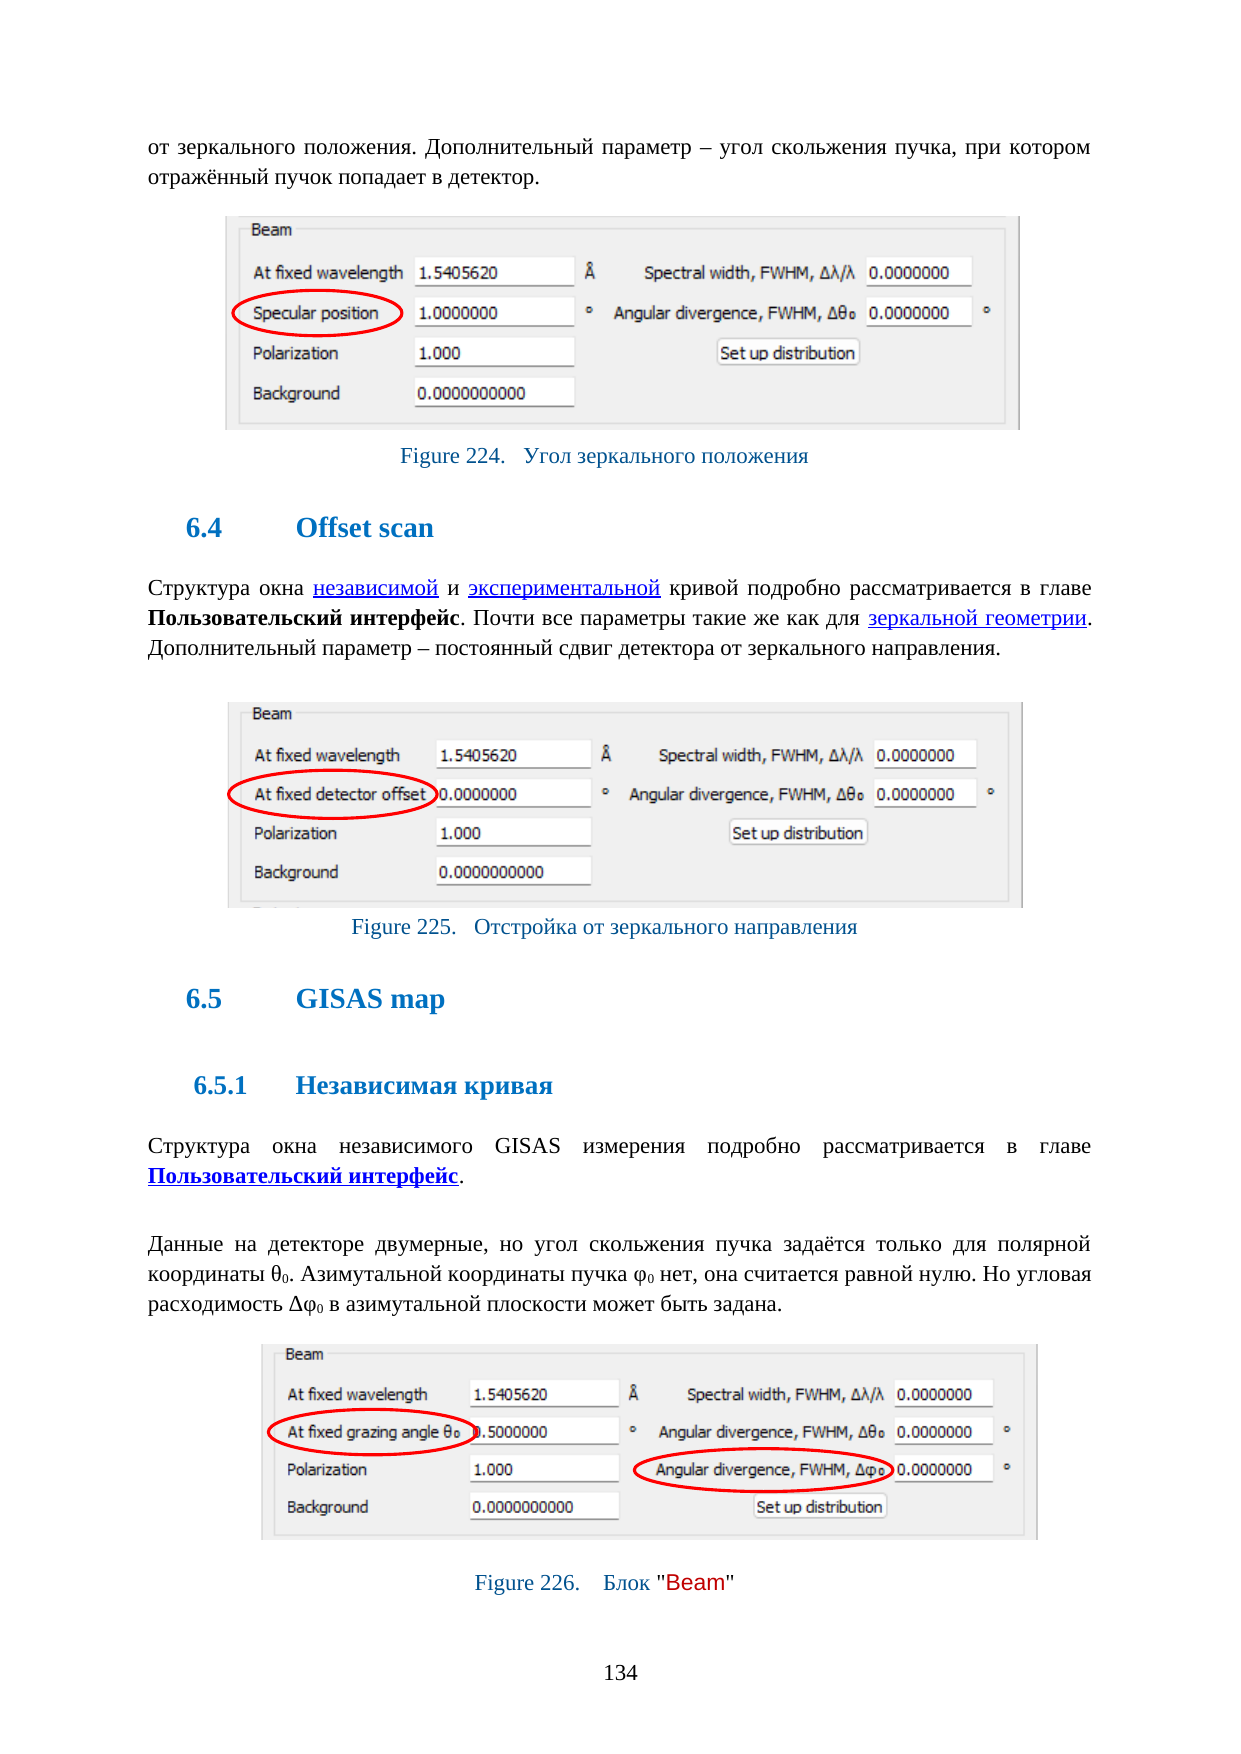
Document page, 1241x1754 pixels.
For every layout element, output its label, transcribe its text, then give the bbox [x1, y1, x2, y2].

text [148, 133, 1093, 189]
text Данные на детекторе двумерные, но угол скольжения пучка задаётся только для полярной координаты θ0. Азимутальной координаты пучка φ0 нет, она считается равной нулю. Но угловая расходимость Δφ0 в азимутальной плоскости может быть задана. [148, 1230, 1093, 1316]
text Структура окна независимой и экспериментальной кривой подробно рассматривается в главе Пользовательский интерфейс. Почти все параметры такие же как для зеркальной геометрии. Дополнительный параметр – постоянный сдвиг детектора от зеркального направления. [148, 573, 1093, 660]
picture [261, 1344, 1038, 1540]
subtitle Offset scan [155, 510, 1093, 543]
text Структура окна независимого GISAS измерения подробно рассматривается в главе Пользовательский интерфейс. [148, 1132, 1093, 1188]
subtitle GISAS map [155, 981, 1093, 1014]
picture [225, 216, 1020, 430]
picture [231, 772, 435, 816]
subtitle Независимая кривая [193, 1069, 1093, 1101]
picture [227, 702, 1023, 908]
